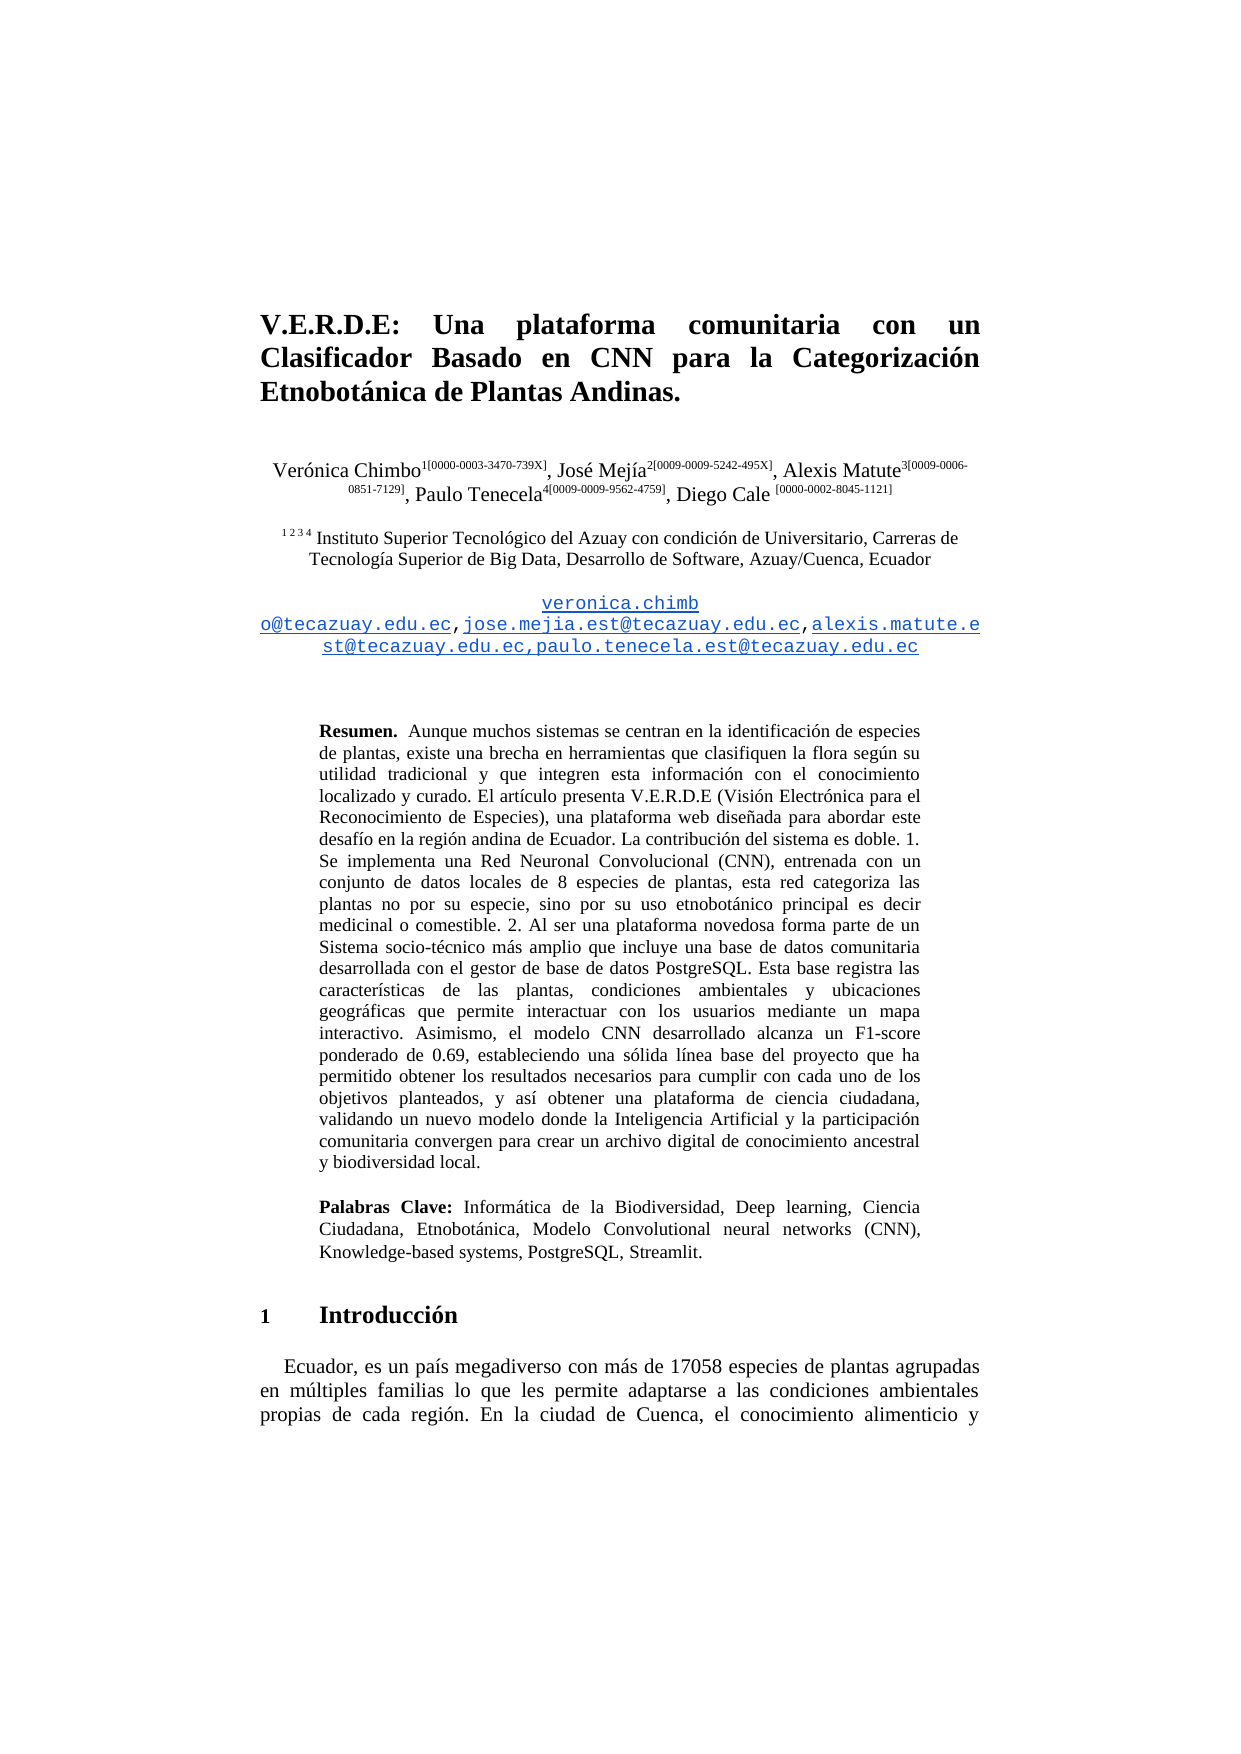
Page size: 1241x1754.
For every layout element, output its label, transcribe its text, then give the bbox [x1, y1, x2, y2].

text veronica.chimbo@tecazuay.edu.ec,jose.mejia.est@tecazuay.edu.ec,alexis.matute.est@tecazuay.edu.ec,paulo.tenecela.est@tecazuay.edu.ec [260, 594, 980, 658]
text V.E.R.D.E: Una plataforma comunitaria con un Clasificador Basado en CNN para la Categorización Etnobotánica de Plantas Andinas. [260, 307, 980, 408]
text 1 2 3 4 Instituto Superior Tecnológico del Azuay con condición de Universitario, Carreras de Tecnología Superior de Big Data, Desarrollo de Software, Azuay/Cuenca, Ecuador [260, 527, 980, 570]
text Verónica Chimbo1[0000-0003-3470-739X], José Mejía2[0009-0009-5242-495X], Alexis Matute3[0009-0006-0851-7129], Paulo Tenecela4[0009-0009-9562-4759], Diego Cale [0000-0002-8045-1121] [260, 458, 980, 506]
text Palabras Clave: Informática de la Biodiversidad, Deep learning, Ciencia Ciudadana, Etnobotánica, Modelo Convolutional neural networks (CNN), Knowledge-based systems, PostgreSQL, Streamlit. [319, 1196, 921, 1263]
list Introducción [260, 1301, 980, 1329]
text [260, 1354, 980, 1426]
text Resumen. Aunque muchos sistemas se centran en la identificación de especies de plantas, existe una brecha en herramientas que clasifiquen la flora según su utilidad tradicional y que integren esta información con el conocimiento localizado y curado. El artículo presenta V.E.R.D.E (Visión Electrónica para el Reconocimiento de Especies), una plataforma web diseñada para abordar este desafío en la región andina de Ecuador. La contribución del sistema es doble. 1. Se implementa una Red Neuronal Convolucional (CNN), entrenada con un conjunto de datos locales de 8 especies de plantas, esta red categoriza las plantas no por su especie, sino por su uso etnobotánico principal es decir medicinal o comestible. 2. Al ser una plataforma novedosa forma parte de un Sistema socio-técnico más amplio que incluye una base de datos comunitaria desarrollada con el gestor de base de datos PostgreSQL. Esta base registra las características de las plantas, condiciones ambientales y ubicaciones geográficas que permite interactuar con los usuarios mediante un mapa interactivo. Asimismo, el modelo CNN desarrollado alcanza un F1-score ponderado de 0.69, estableciendo una sólida línea base del proyecto que ha permitido obtener los resultados necesarios para cumplir con cada uno de los objetivos planteados, y así obtener una plataforma de ciencia ciudadana, validando un nuevo modelo donde la Inteligencia Artificial y la participación comunitaria convergen para crear un archivo digital de conocimiento ancestral y biodiversidad local. [319, 720, 921, 1173]
